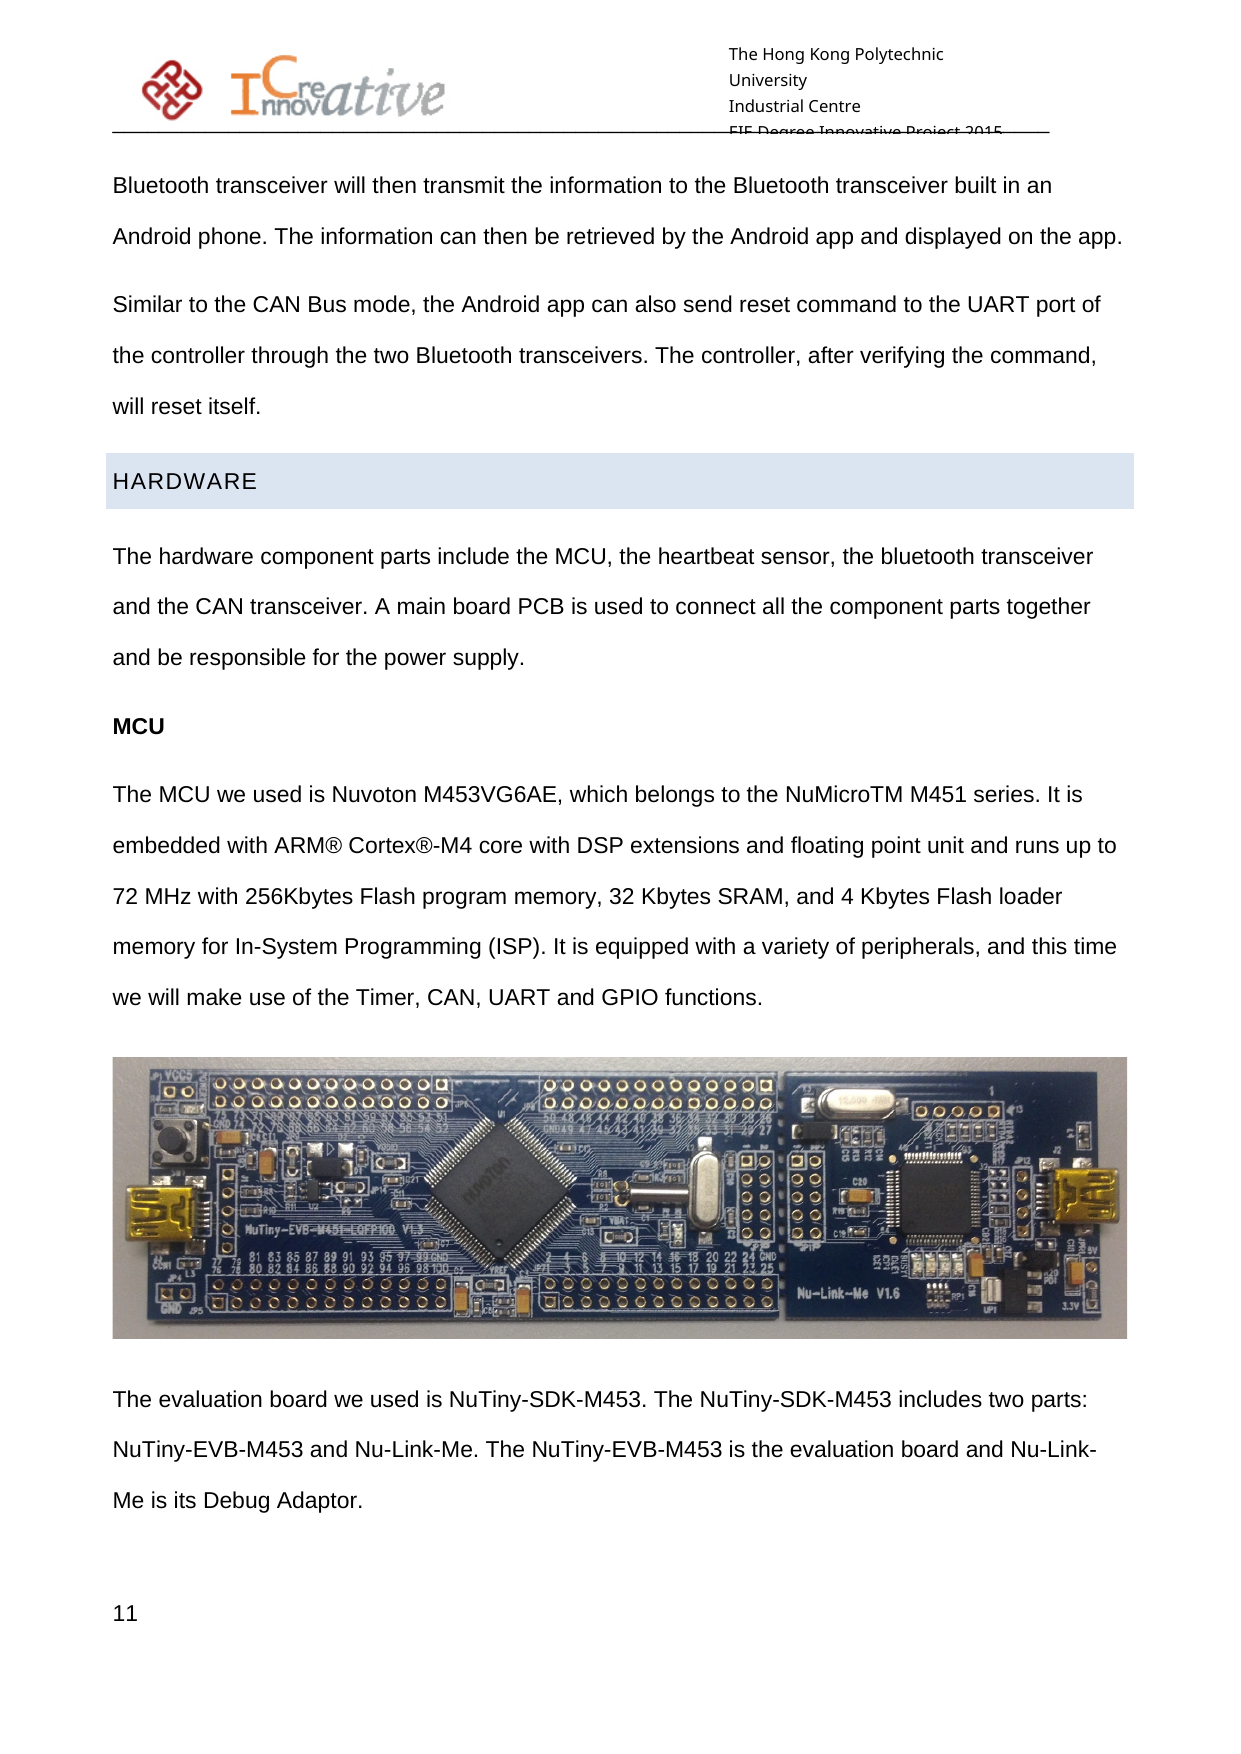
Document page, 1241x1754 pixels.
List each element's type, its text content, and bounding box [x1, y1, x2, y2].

text MCU [112, 704, 1128, 748]
picture [111, 38, 487, 152]
text Similar to the CAN Bus mode, the Android app can also send reset command to the UART port of the controller through the two Bluetooth transceivers. The controller, after verifying the command, will reset itself. [112, 283, 1128, 428]
text The MCU we used is Nuvoton M453VG6AE, which belongs to the NuMicroTM M451 series. It is embedded with ARM® Cortex®-M4 core with DSP extensions and floating point unit and runs up to 72 MHz with 256Kbytes Flash program memory, 32 Kbytes SRAM, and 4 Kbytes Flash loader memory for In-System Programming (ISP). It is equipped with a variety of peripherals, and this time we will make use of the Timer, CAN, UART and GPIO functions. [112, 773, 1128, 1019]
picture [112, 1057, 1128, 1339]
text The hardware component parts include the MCU, the heartbeat sensor, the bluetooth transceiver and the CAN transceiver. A main board PCB is used to connect all the component parts together and be responsible for the power supply. [112, 534, 1128, 679]
subtitle Hardware [113, 459, 1128, 503]
text The evaluation board we used is NuTiny-SDK-M453. The NuTiny-SDK-M453 includes two parts: NuTiny-EVB-M453 and Nu-Link-Me. The NuTiny-EVB-M453 is the evaluation board and Nu-Link-Me is its Debug Adaptor. [112, 1377, 1128, 1522]
